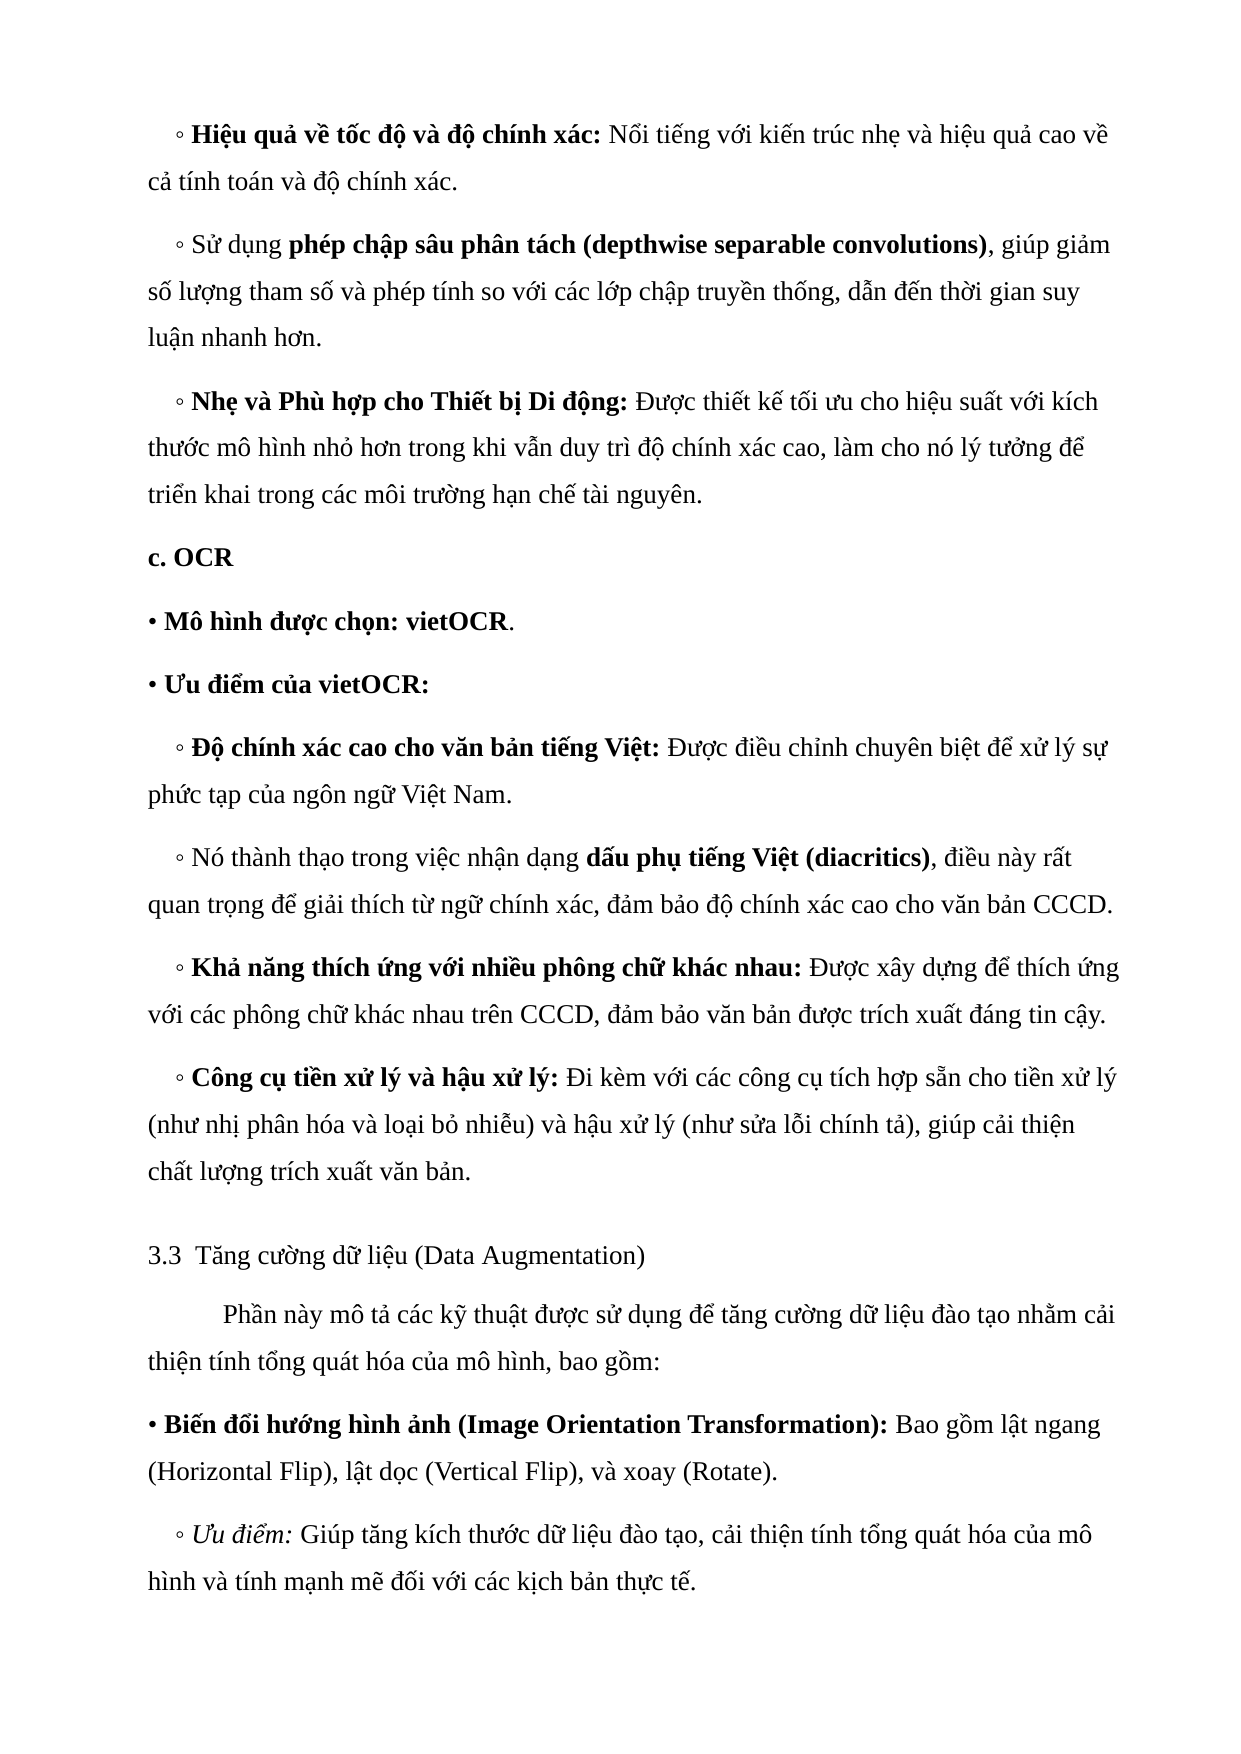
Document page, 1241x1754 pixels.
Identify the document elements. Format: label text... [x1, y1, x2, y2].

text ◦ Sử dụng phép chập sâu phân tách (depthwise separable convolutions), giúp giảm số lượng tham số và phép tính so với các lớp chập truyền thống, dẫn đến thời gian suy luận nhanh hơn. [148, 228, 1122, 353]
text • Mô hình được chọn: vietOCR. [148, 605, 1122, 636]
text ◦ Độ chính xác cao cho văn bản tiếng Việt: Được điều chỉnh chuyên biệt để xử lý sự phức tạp của ngôn ngữ Việt Nam. [148, 731, 1122, 809]
text ◦ Công cụ tiền xử lý và hậu xử lý: Đi kèm với các công cụ tích hợp sẵn cho tiền xử lý (như nhị phân hóa và loại bỏ nhiễu) và hậu xử lý (như sửa lỗi chính tả), giúp cải thiện chất lượng trích xuất văn bản. [148, 1061, 1122, 1186]
text ◦ Ưu điểm: Giúp tăng kích thước dữ liệu đào tạo, cải thiện tính tổng quát hóa của mô hình và tính mạnh mẽ đối với các kịch bản thực tế. [148, 1518, 1122, 1596]
text • Biến đổi hướng hình ảnh (Image Orientation Transformation): Bao gồm lật ngang (Horizontal Flip), lật dọc (Vertical Flip), và xoay (Rotate). [148, 1408, 1122, 1486]
text ◦ Hiệu quả về tốc độ và độ chính xác: Nổi tiếng với kiến trúc nhẹ và hiệu quả cao về cả tính toán và độ chính xác. [148, 118, 1122, 196]
text • Ưu điểm của vietOCR: [148, 668, 1122, 699]
subtitle 3.3 Tăng cường dữ liệu (Data Augmentation) [148, 1239, 1122, 1270]
text ◦ Nó thành thạo trong việc nhận dạng dấu phụ tiếng Việt (diacritics), điều này rất quan trọng để giải thích từ ngữ chính xác, đảm bảo độ chính xác cao cho văn bản CCCD. [148, 841, 1122, 919]
text Phần này mô tả các kỹ thuật được sử dụng để tăng cường dữ liệu đào tạo nhằm cải thiện tính tổng quát hóa của mô hình, bao gồm: [148, 1298, 1122, 1376]
text ◦ Nhẹ và Phù hợp cho Thiết bị Di động: Được thiết kế tối ưu cho hiệu suất với kích thước mô hình nhỏ hơn trong khi vẫn duy trì độ chính xác cao, làm cho nó lý tưởng để triển khai trong các môi trường hạn chế tài nguyên. [148, 385, 1122, 509]
text c. OCR [148, 541, 1122, 573]
text ◦ Khả năng thích ứng với nhiều phông chữ khác nhau: Được xây dựng để thích ứng với các phông chữ khác nhau trên CCCD, đảm bảo văn bản được trích xuất đáng tin cậy. [148, 951, 1122, 1029]
